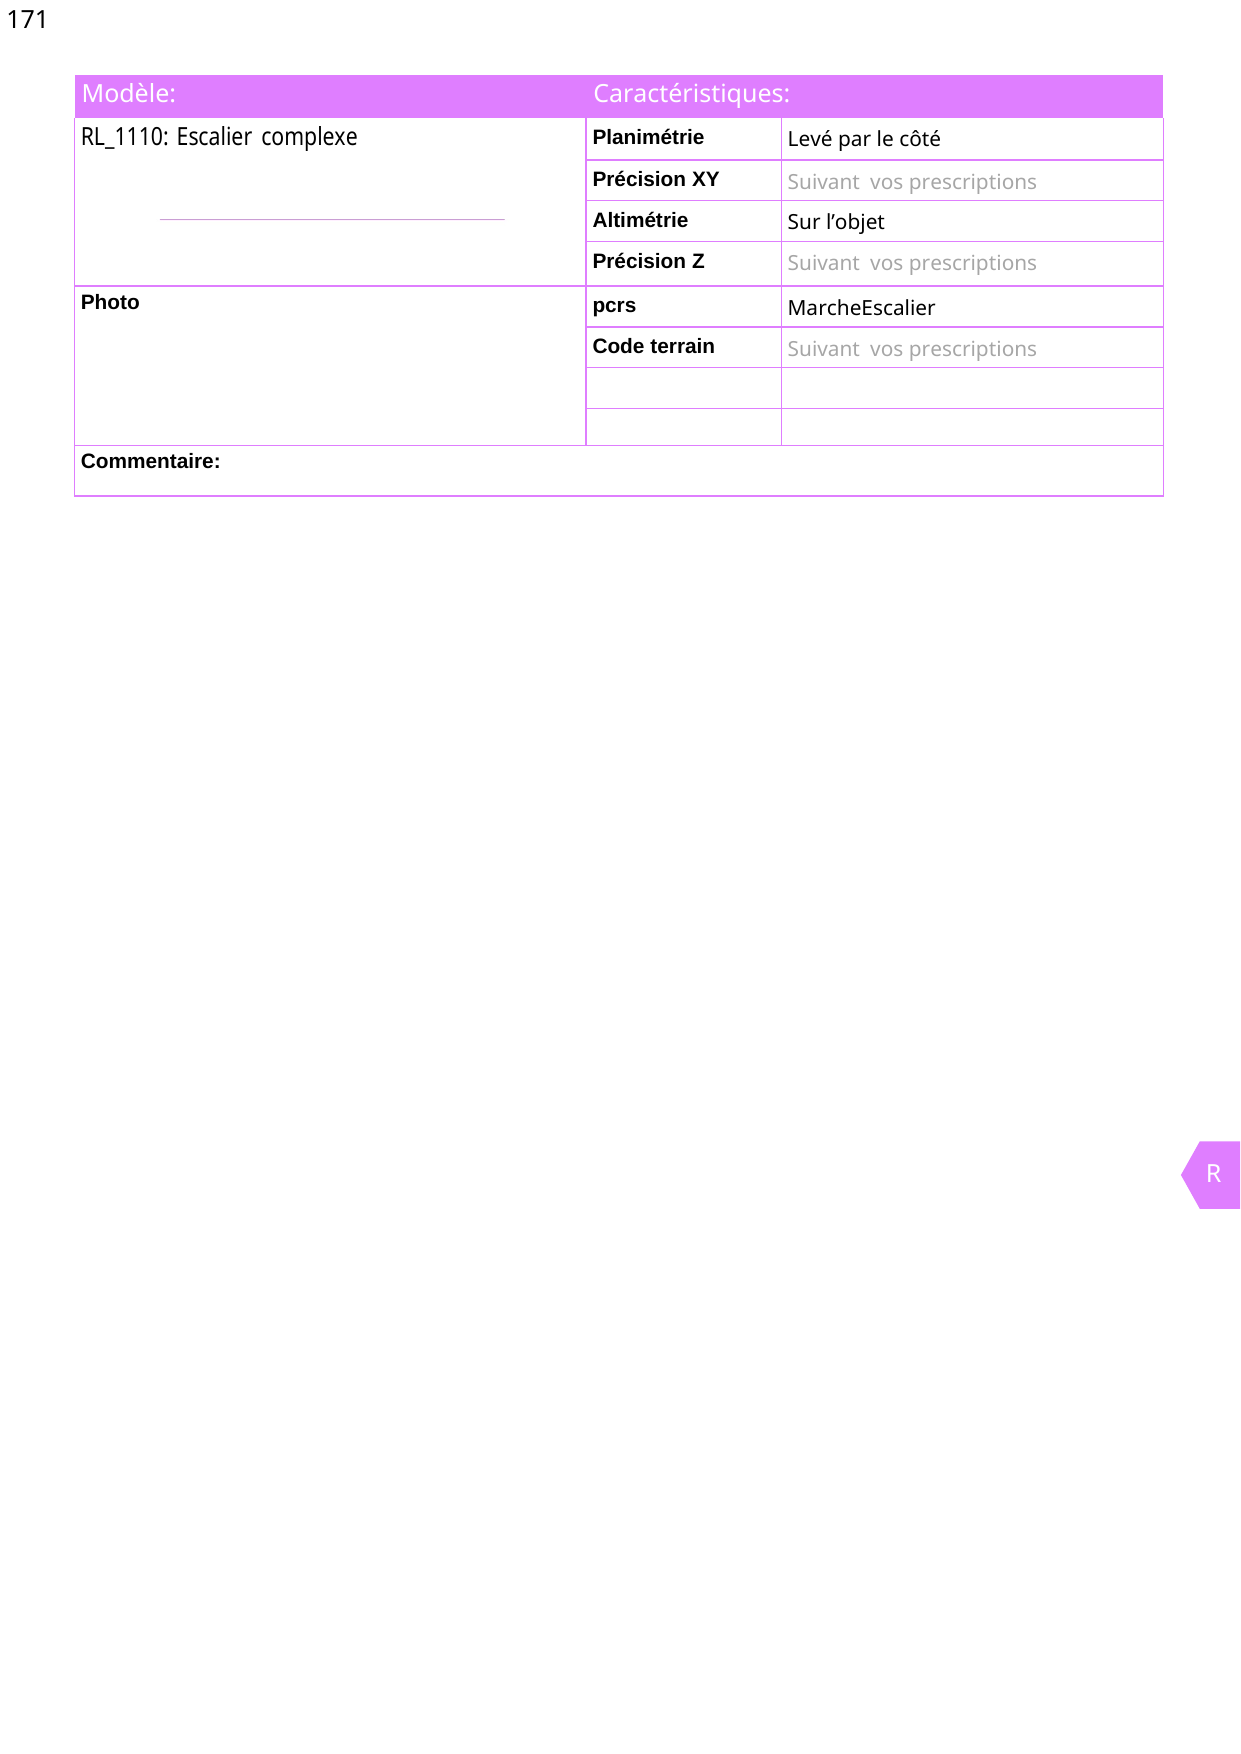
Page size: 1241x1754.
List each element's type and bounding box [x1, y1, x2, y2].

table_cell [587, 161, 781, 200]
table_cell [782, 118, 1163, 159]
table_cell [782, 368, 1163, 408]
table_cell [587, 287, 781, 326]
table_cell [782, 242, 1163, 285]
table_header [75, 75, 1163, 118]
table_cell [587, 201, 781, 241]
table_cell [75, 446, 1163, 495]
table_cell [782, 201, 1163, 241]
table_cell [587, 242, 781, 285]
picture [156, 219, 510, 226]
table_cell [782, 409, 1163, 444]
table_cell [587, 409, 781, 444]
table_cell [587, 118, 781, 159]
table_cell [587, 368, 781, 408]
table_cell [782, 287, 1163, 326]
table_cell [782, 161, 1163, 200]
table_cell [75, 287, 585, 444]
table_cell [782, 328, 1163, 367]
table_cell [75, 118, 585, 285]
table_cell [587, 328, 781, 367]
